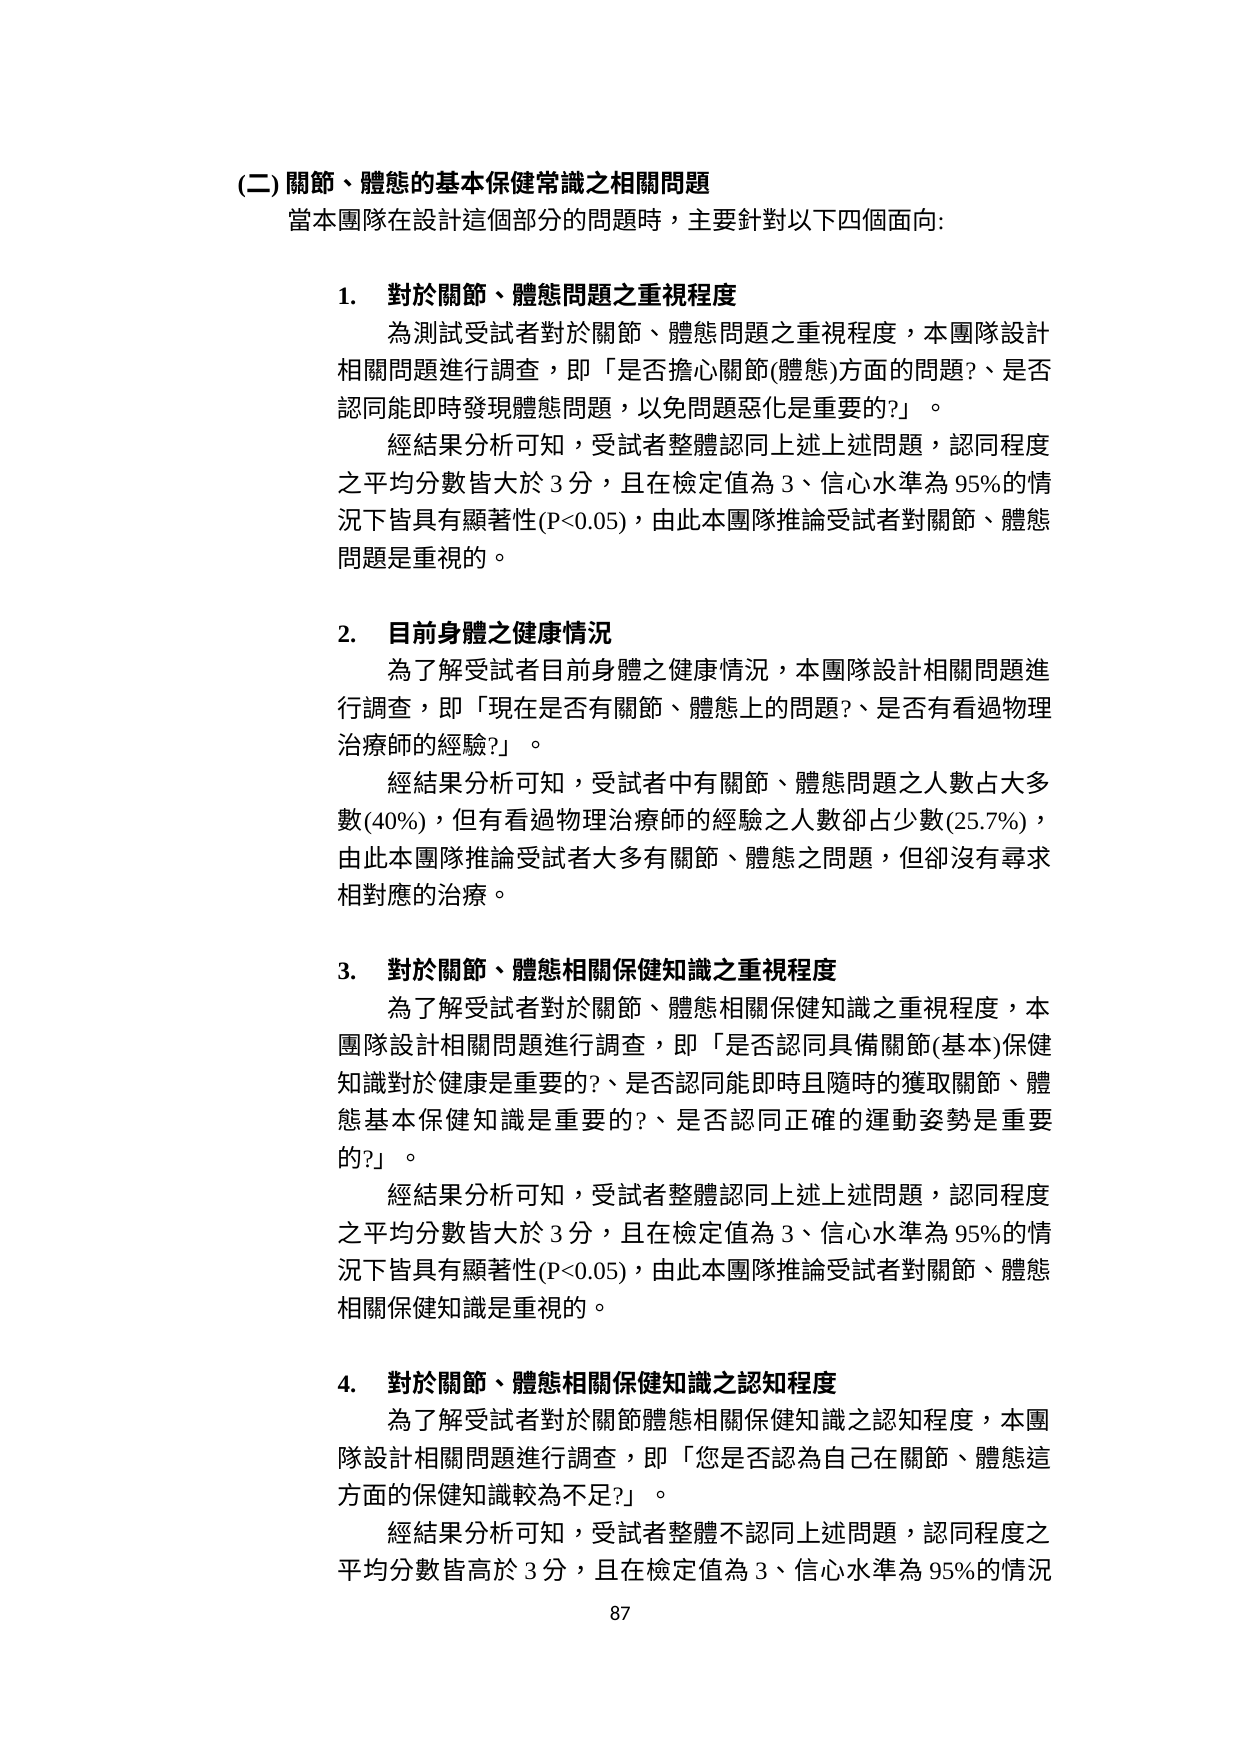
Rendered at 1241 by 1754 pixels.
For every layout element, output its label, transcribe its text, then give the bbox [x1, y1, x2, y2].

list 目前身體之健康情況 [337, 612, 1053, 650]
text 為測試受試者對於關節、體態問題之重視程度，本團隊設計相關問題進行調查，即「是否擔心關節(體態)方面的問題?、是否認同能即時發現體態問題，以免問題惡化是重要的?」。 [337, 312, 1053, 425]
text (二) 關節、體態的基本保健常識之相關問題 [187, 162, 1053, 200]
text 為了解受試者對於關節、體態相關保健知識之重視程度，本團隊設計相關問題進行調查，即「是否認同具備關節(基本)保健知識對於健康是重要的?、是否認同能即時且隨時的獲取關節、體態基本保健知識是重要的?、是否認同正確的運動姿勢是重要的?」。 [337, 987, 1053, 1175]
list 對於關節、體態相關保健知識之認知程度 [337, 1362, 1053, 1400]
list 對於關節、體態相關保健知識之重視程度 [337, 950, 1053, 987]
text 為了解受試者目前身體之健康情況，本團隊設計相關問題進行調查，即「現在是否有關節、體態上的問題?、是否有看過物理治療師的經驗?」。 [337, 650, 1053, 762]
text 經結果分析可知，受試者中有關節、體態問題之人數占大多數(40%)，但有看過物理治療師的經驗之人數卻占少數(25.7%)，由此本團隊推論受試者大多有關節、體態之問題，但卻沒有尋求相對應的治療。 [337, 762, 1053, 912]
text 為了解受試者對於關節體態相關保健知識之認知程度，本團隊設計相關問題進行調查，即「您是否認為自己在關節、體態這方面的保健知識較為不足?」。 [337, 1400, 1053, 1512]
text 當本團隊在設計這個部分的問題時，主要針對以下四個面向: [237, 200, 1053, 237]
text 經結果分析可知，受試者整體認同上述上述問題，認同程度之平均分數皆大於3分，且在檢定值為3、信心水準為95%的情況下皆具有顯著性(P<0.05)，由此本團隊推論受試者對關節、體態相關保健知識是重視的。 [337, 1175, 1053, 1325]
list 對於關節、體態問題之重視程度 [337, 275, 1053, 312]
text 經結果分析可知，受試者整體認同上述上述問題，認同程度之平均分數皆大於3分，且在檢定值為3、信心水準為95%的情況下皆具有顯著性(P<0.05)，由此本團隊推論受試者對關節、體態問題是重視的。 [337, 425, 1053, 575]
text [337, 1512, 1053, 1587]
